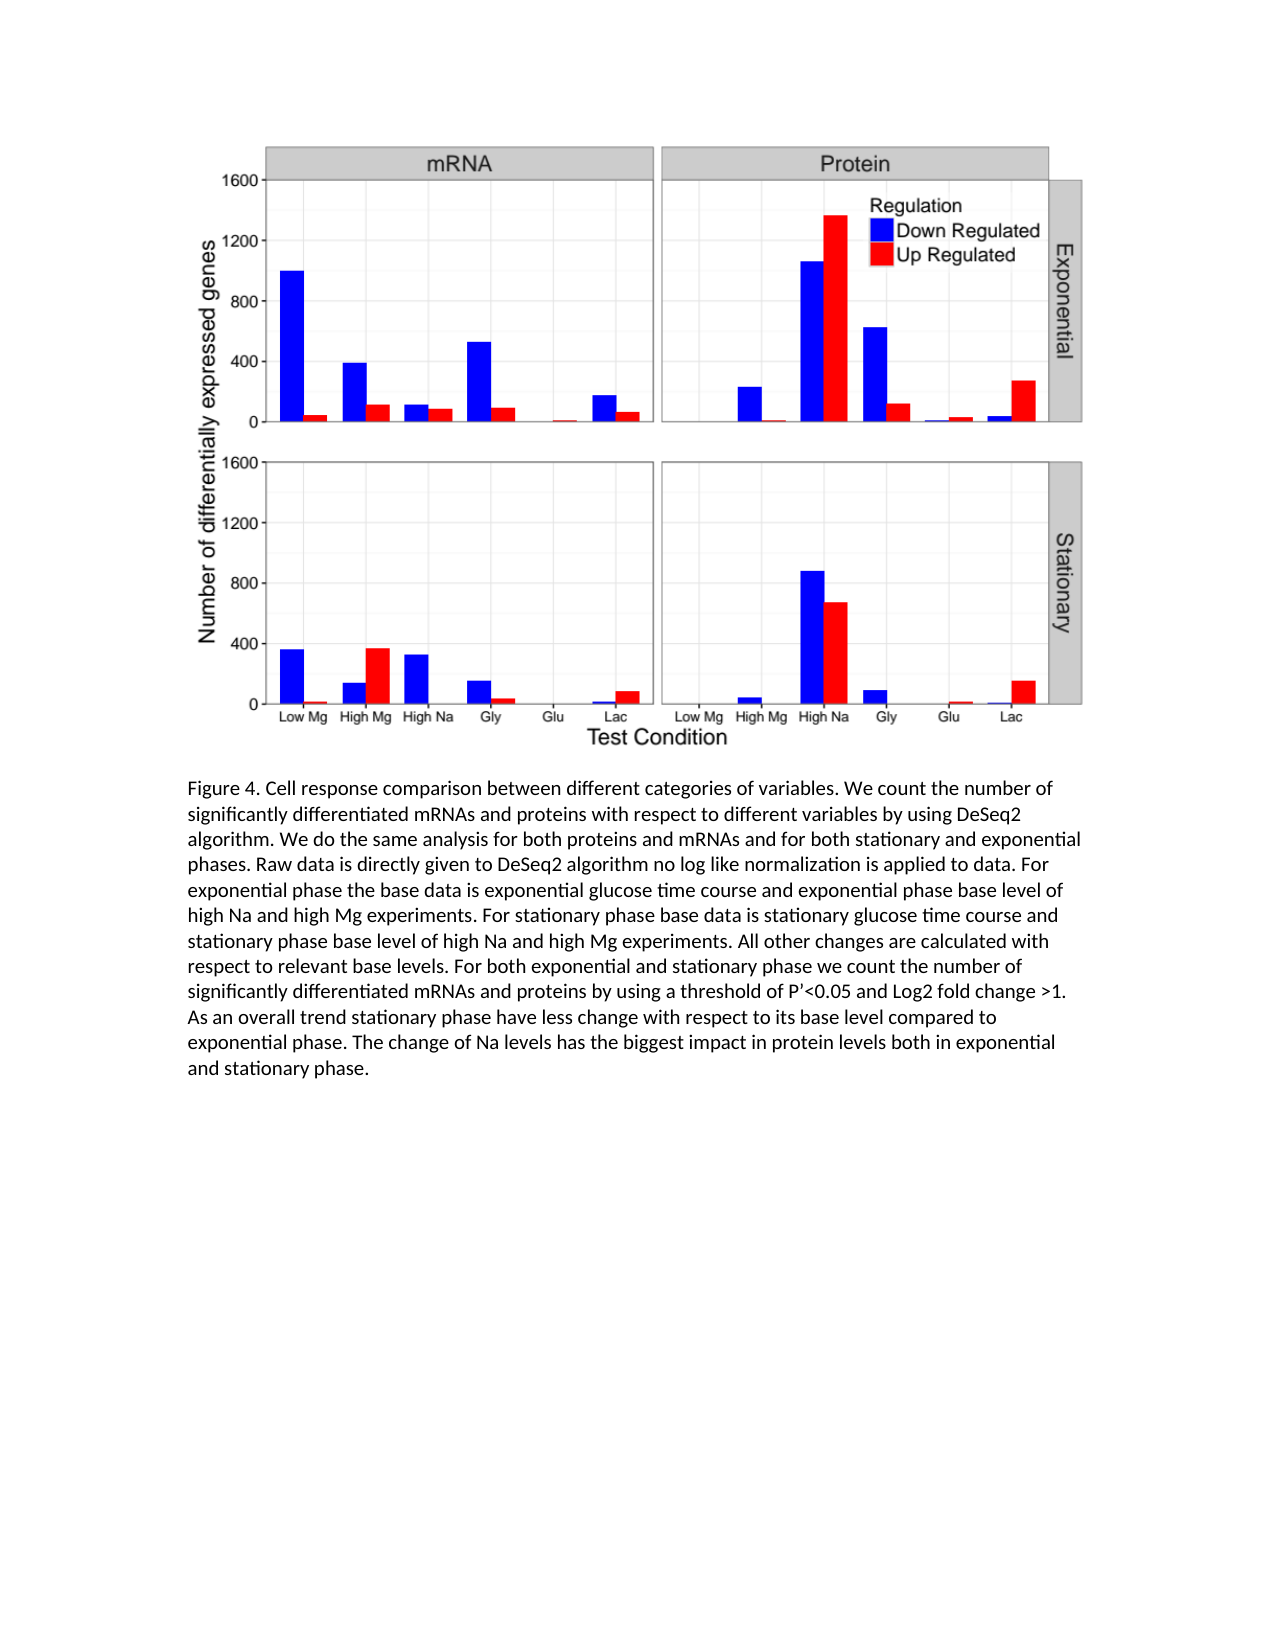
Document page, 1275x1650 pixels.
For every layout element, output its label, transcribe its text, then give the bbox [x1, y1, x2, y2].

text Figure 4. Cell response comparison between different categories of variables. We count the number of significantly differentiated mRNAs and proteins with respect to different variables by using DeSeq2 algorithm. We do the same analysis for both proteins and mRNAs and for both stationary and exponential phases. Raw data is directly given to DeSeq2 algorithm no log like normalization is applied to data. For exponential phase the base data is exponential glucose time course and exponential phase base level of high Na and high Mg experiments. For stationary phase base data is stationary glucose time course and stationary phase base level of high Na and high Mg experiments. All other changes are calculated with respect to relevant base levels. For both exponential and stationary phase we count the number of significantly differentiated mRNAs and proteins by using a threshold of P’<0.05 and Log2 fold change >1. As an overall trend stationary phase have less change with respect to its base level compared to exponential phase. The change of Na levels has the biggest impact in protein levels both in exponential and stationary phase. [187, 775, 1087, 1080]
